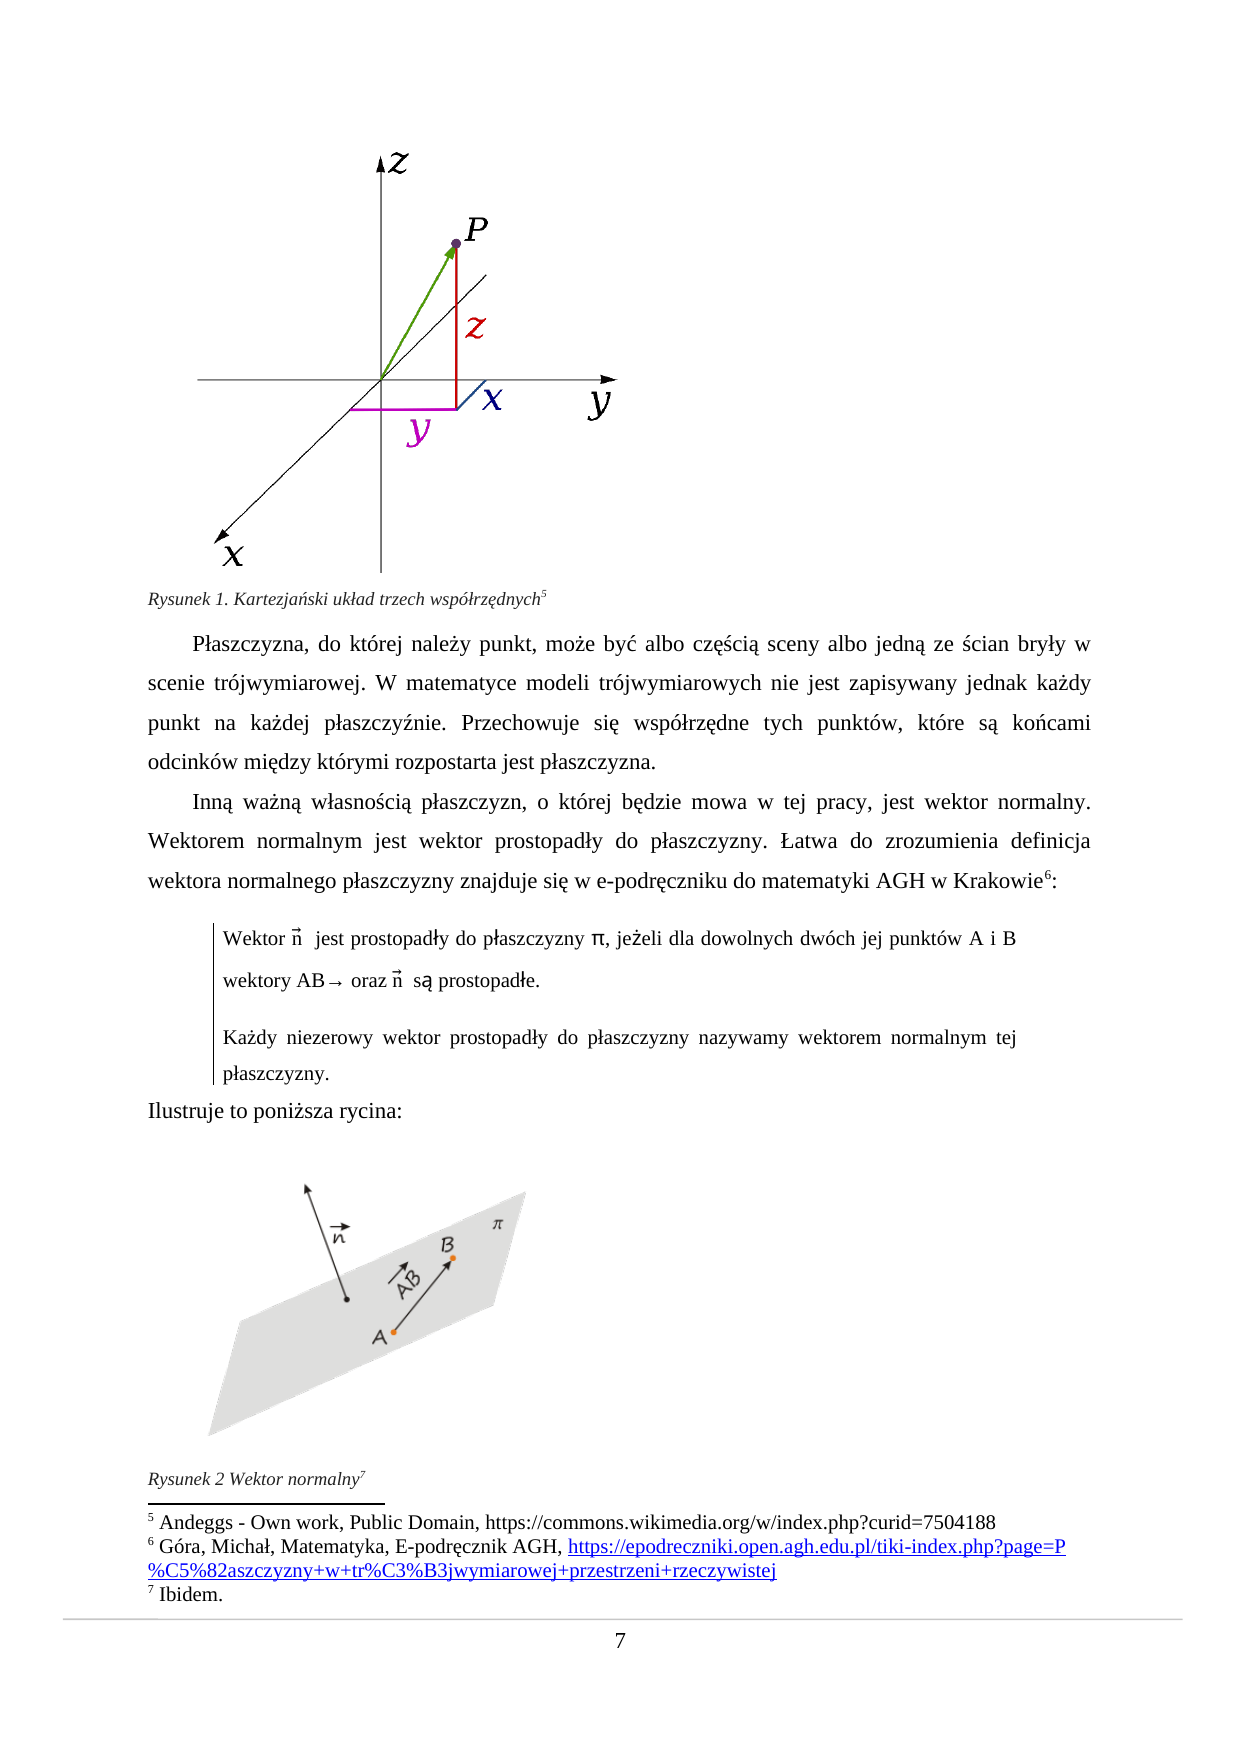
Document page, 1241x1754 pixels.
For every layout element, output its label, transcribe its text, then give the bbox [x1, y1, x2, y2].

picture [192, 147, 619, 575]
text Ilustruje to poniższa rycina: [148, 1097, 1093, 1123]
text Płaszczyzna, do której należy punkt, może być albo częścią sceny albo jedną ze ścian bryły w scenie trójwymiarowej. W matematyce modeli trójwymiarowych nie jest zapisywany jednak każdy punkt na każdej płaszczyźnie. Przechowuje się współrzędne tych punktów, które są końcami odcinków między którymi rozpostarta jest płaszczyzna. [148, 630, 1093, 775]
text Każdy niezerowy wektor prostopadły do płaszczyzny nazywamy wektorem normalnym tej płaszczyzny. [214, 1025, 1018, 1085]
text Inną ważną własnością płaszczyzn, o której będzie mowa w tej pracy, jest wektor normalny. Wektorem normalnym jest wektor prostopadły do płaszczyzny. Łatwa do zrozumienia definicja wektora normalnego płaszczyzny znajduje się w e-podręczniku do matematyki AGH w Krakowie: [148, 788, 1093, 893]
text Wektor n⃗ jest prostopadły do płaszczyzny π, jeżeli dla dowolnych dwóch jej punktów A i B wektory AB→ oraz n⃗ są prostopadłe. [214, 923, 1018, 994]
text Rysunek 1. Kartezjański układ trzech współrzędnych [148, 587, 1093, 609]
picture [192, 1136, 551, 1456]
